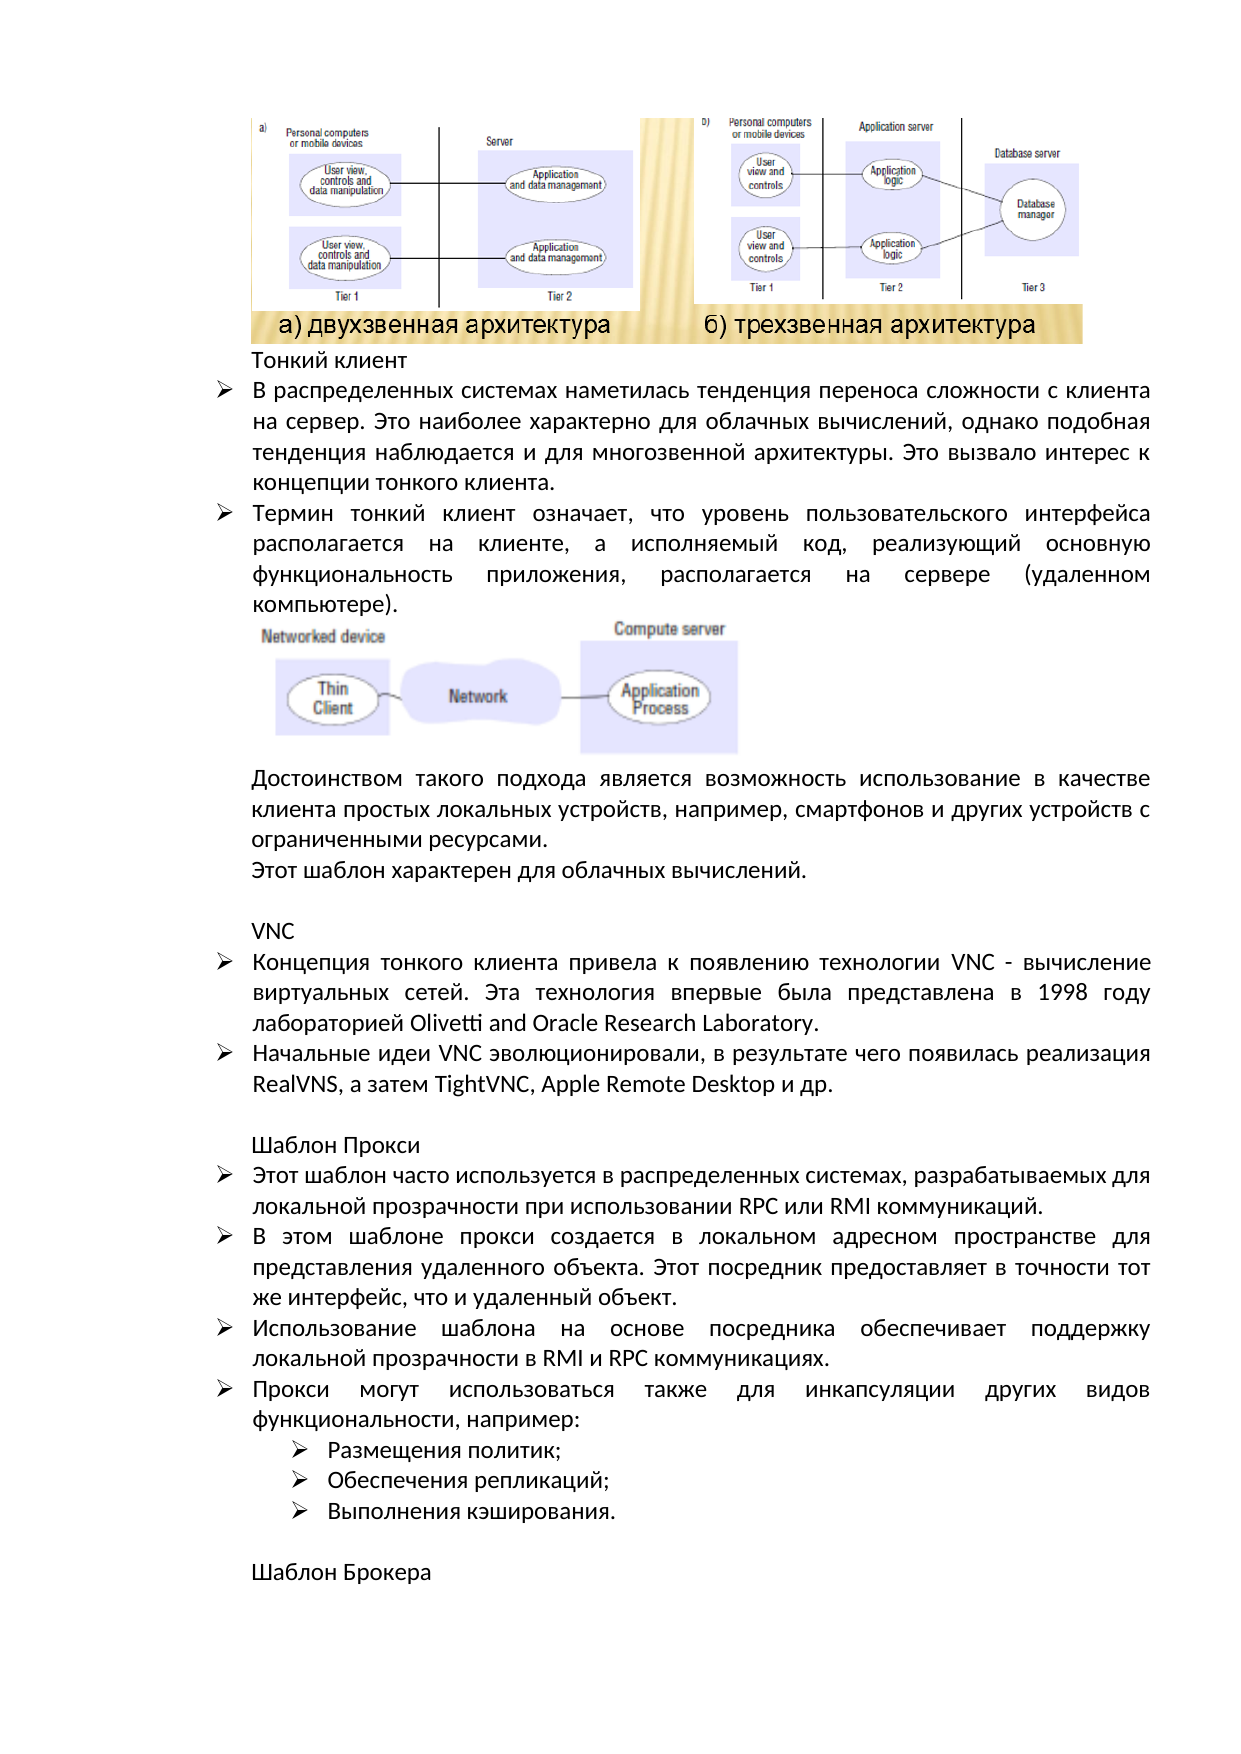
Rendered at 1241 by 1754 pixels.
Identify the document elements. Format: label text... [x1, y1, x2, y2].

list В распределенных системах наметилась тенденция переноса сложности с клиента на сервер. Это наиболее характерно для облачных вычислений, однако подобная тенденция наблюдается и для многозвенной архитектуры. Это вызвало интерес к концепции тонкого клиента. [215, 374, 1152, 497]
list Обеспечения репликаций; [290, 1464, 1152, 1495]
list Прокси могут использоваться также для инкапсуляции других видов функциональности, например: [215, 1373, 1152, 1434]
picture [251, 618, 744, 763]
picture [251, 118, 1083, 344]
text Шаблон Прокси [251, 1129, 1152, 1159]
list Размещения политик; [290, 1434, 1152, 1464]
text Шаблон Брокера [251, 1556, 1152, 1587]
list Этот шаблон часто используется в распределенных системах, разрабатываемых для локальной прозрачности при использовании RPC или RMI коммуникаций. [215, 1159, 1152, 1220]
text Этот шаблон характерен для облачных вычислений. [251, 854, 1152, 884]
list Использование шаблона на основе посредника обеспечивает поддержку локальной прозрачности в RMI и RPC коммуникациях. [215, 1312, 1152, 1373]
list Концепция тонкого клиента привела к появлению технологии VNC - вычисление виртуальных сетей. Эта технология впервые была представлена в 1998 году лабораторией Olivetti and Oracle Research Laboratory. [215, 946, 1152, 1037]
list В этом шаблоне прокси создается в локальном адресном пространстве для представления удаленного объекта. Этот посредник предоставляет в точности тот же интерфейс, что и удаленный объект. [215, 1220, 1152, 1312]
list Термин тонкий клиент означает, что уровень пользовательского интерфейса располагается на клиенте, а исполняемый код, реализующий основную функциональность приложения, располагается на сервере (удаленном компьютере). [215, 497, 1152, 619]
text VNC [251, 915, 1152, 946]
text Тонкий клиент [251, 344, 1152, 374]
text Достоинством такого подхода является возможность использование в качестве клиента простых локальных устройств, например, смартфонов и других устройств с ограниченными ресурсами. [251, 762, 1152, 854]
list Выполнения кэширования. [290, 1495, 1152, 1526]
list Начальные идеи VNC эволюционировали, в результате чего появилась реализация RealVNS, а затем TightVNC, Apple Remote Desktop и др. [215, 1037, 1152, 1098]
